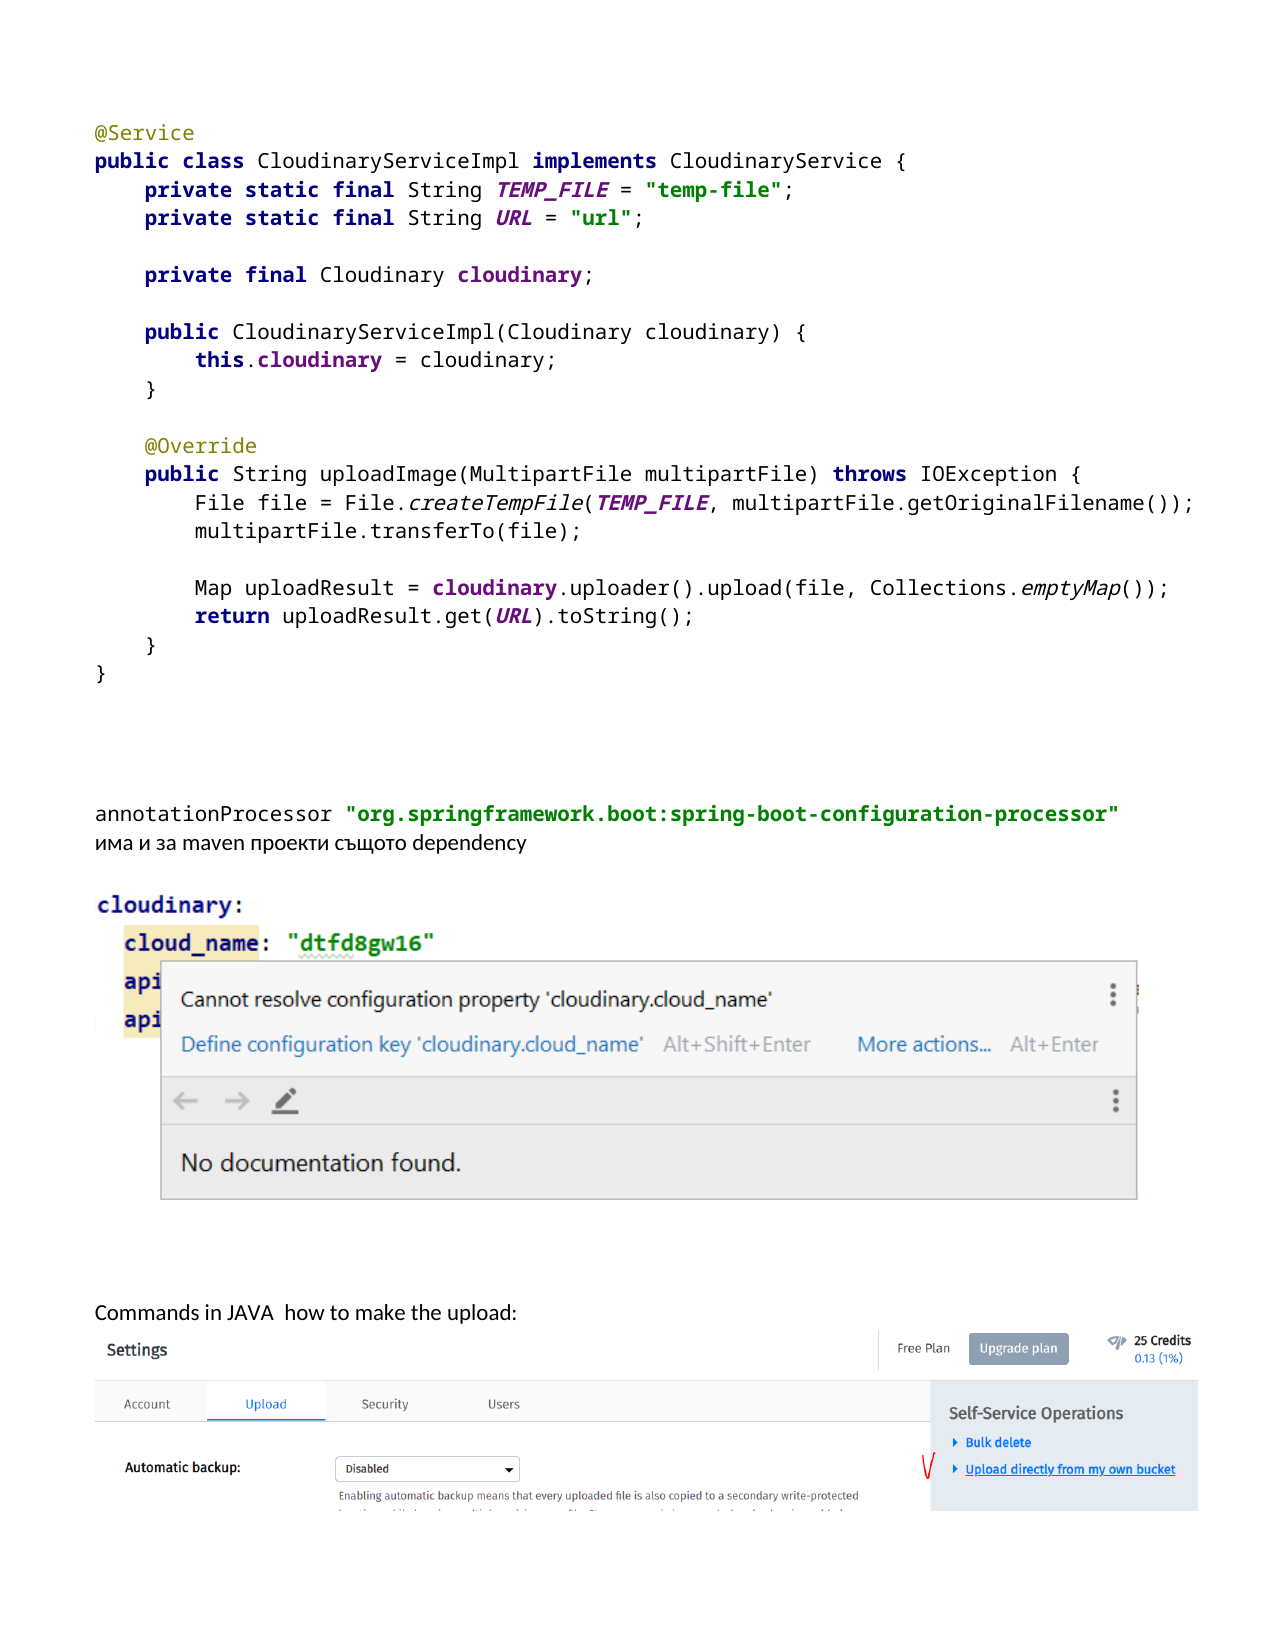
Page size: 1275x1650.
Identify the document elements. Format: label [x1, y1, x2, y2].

picture [94, 883, 1143, 1215]
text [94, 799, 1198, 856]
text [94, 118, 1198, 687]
picture [94, 1326, 1199, 1511]
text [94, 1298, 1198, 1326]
